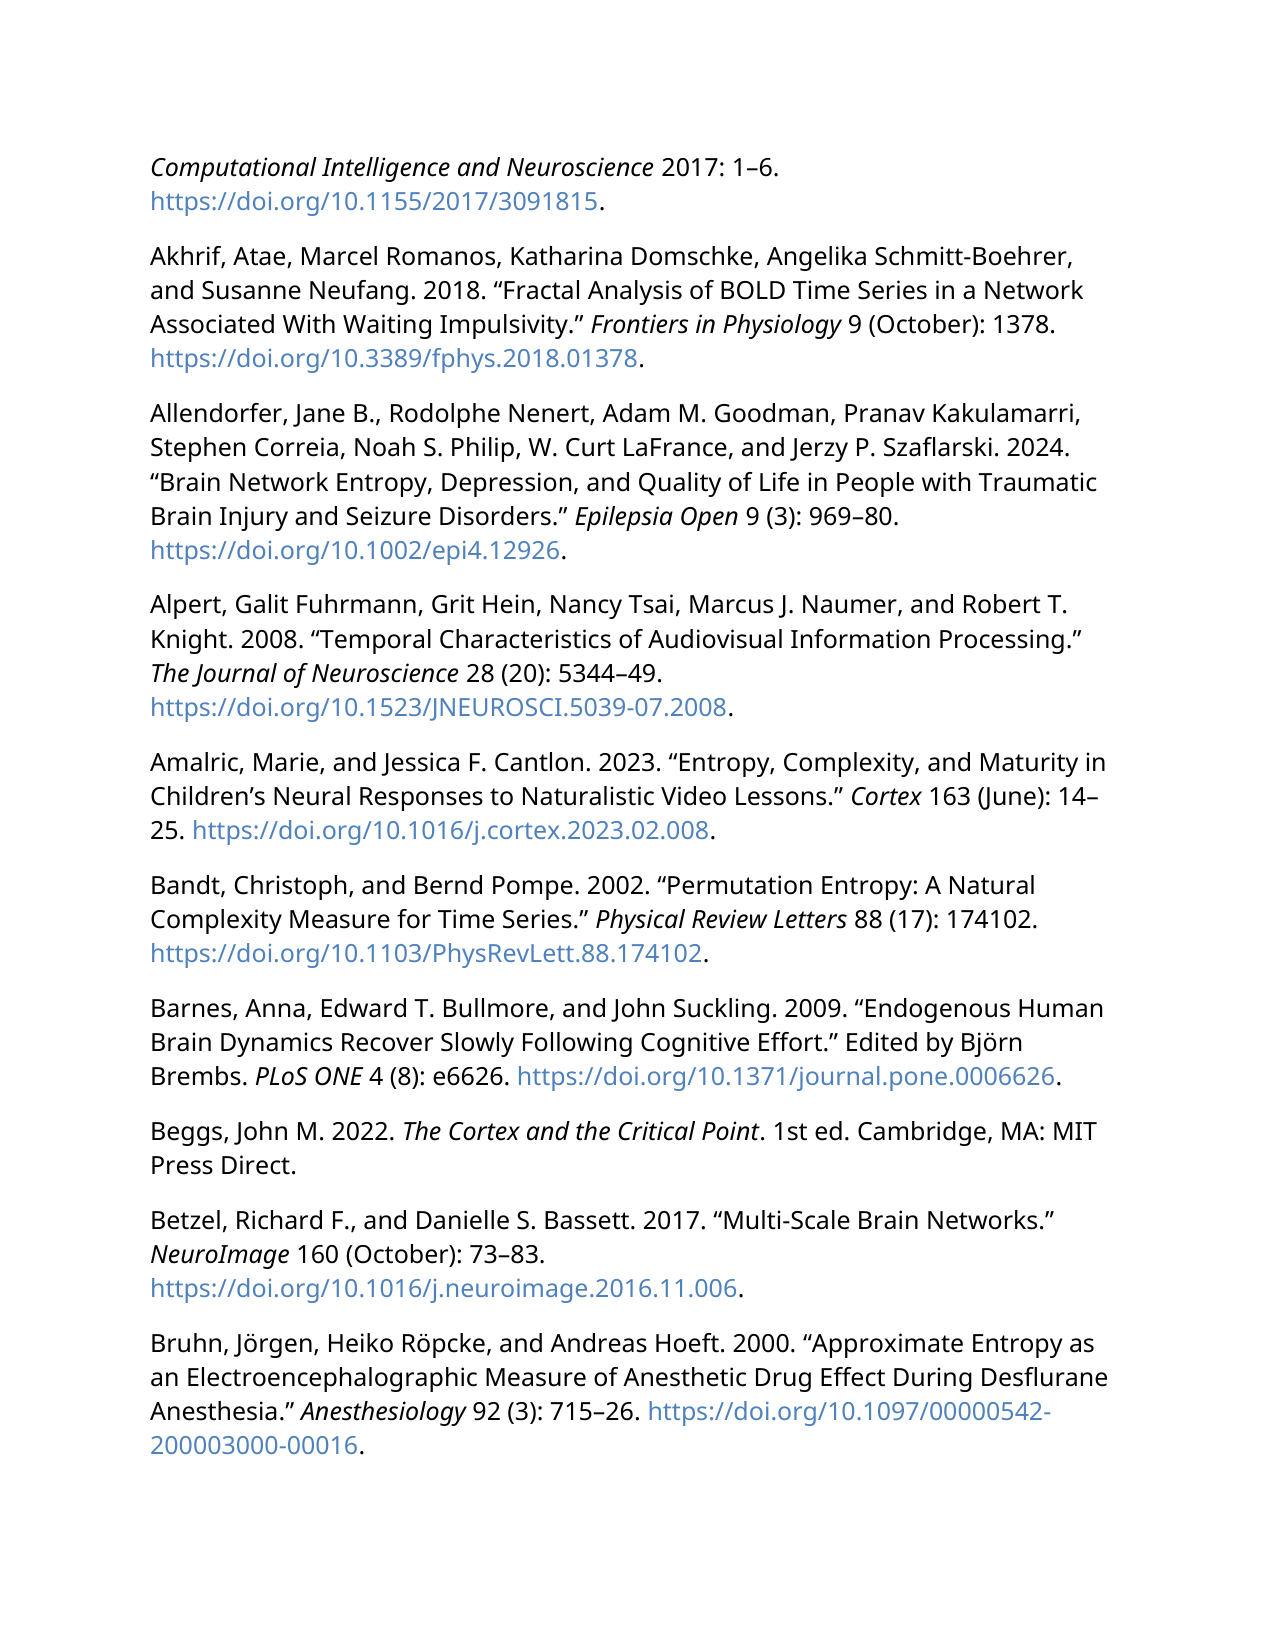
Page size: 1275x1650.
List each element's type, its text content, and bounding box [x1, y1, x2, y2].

text Betzel, Richard F., and Danielle S. Bassett. 2017. “Multi-Scale Brain Networks.” NeuroImage 160 (October): 73–83. https://doi.org/10.1016/j.neuroimage.2016.11.006. [150, 1202, 1125, 1304]
text Bruhn, Jörgen, Heiko Röpcke, and Andreas Hoeft. 2000. “Approximate Entropy as an Electroencephalographic Measure of Anesthetic Drug Effect During Desflurane Anesthesia.” Anesthesiology 92 (3): 715–26. https://doi.org/10.1097/00000542-200003000-00016. [150, 1325, 1125, 1462]
text Amalric, Marie, and Jessica F. Cantlon. 2023. “Entropy, Complexity, and Maturity in Children’s Neural Responses to Naturalistic Video Lessons.” Cortex 163 (June): 14–25. https://doi.org/10.1016/j.cortex.2023.02.008. [150, 744, 1125, 846]
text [150, 150, 1125, 218]
text Bandt, Christoph, and Bernd Pompe. 2002. “Permutation Entropy: A Natural Complexity Measure for Time Series.” Physical Review Letters 88 (17): 174102. https://doi.org/10.1103/PhysRevLett.88.174102. [150, 867, 1125, 969]
text Barnes, Anna, Edward T. Bullmore, and John Suckling. 2009. “Endogenous Human Brain Dynamics Recover Slowly Following Cognitive Effort.” Edited by Björn Brembs. PLoS ONE 4 (8): e6626. https://doi.org/10.1371/journal.pone.0006626. [150, 990, 1125, 1092]
text Akhrif, Atae, Marcel Romanos, Katharina Domschke, Angelika Schmitt-Boehrer, and Susanne Neufang. 2018. “Fractal Analysis of BOLD Time Series in a Network Associated With Waiting Impulsivity.” Frontiers in Physiology 9 (October): 1378. https://doi.org/10.3389/fphys.2018.01378. [150, 239, 1125, 375]
text Beggs, John M. 2022. The Cortex and the Critical Point. 1st ed. Cambridge, MA: MIT Press Direct. [150, 1113, 1125, 1181]
text Alpert, Galit Fuhrmann, Grit Hein, Nancy Tsai, Marcus J. Naumer, and Robert T. Knight. 2008. “Temporal Characteristics of Audiovisual Information Processing.” The Journal of Neuroscience 28 (20): 5344–49. https://doi.org/10.1523/JNEUROSCI.5039-07.2008. [150, 587, 1125, 723]
text Allendorfer, Jane B., Rodolphe Nenert, Adam M. Goodman, Pranav Kakulamarri, Stephen Correia, Noah S. Philip, W. Curt LaFrance, and Jerzy P. Szaflarski. 2024. “Brain Network Entropy, Depression, and Quality of Life in People with Traumatic Brain Injury and Seizure Disorders.” Epilepsia Open 9 (3): 969–80. https://doi.org/10.1002/epi4.12926. [150, 396, 1125, 566]
